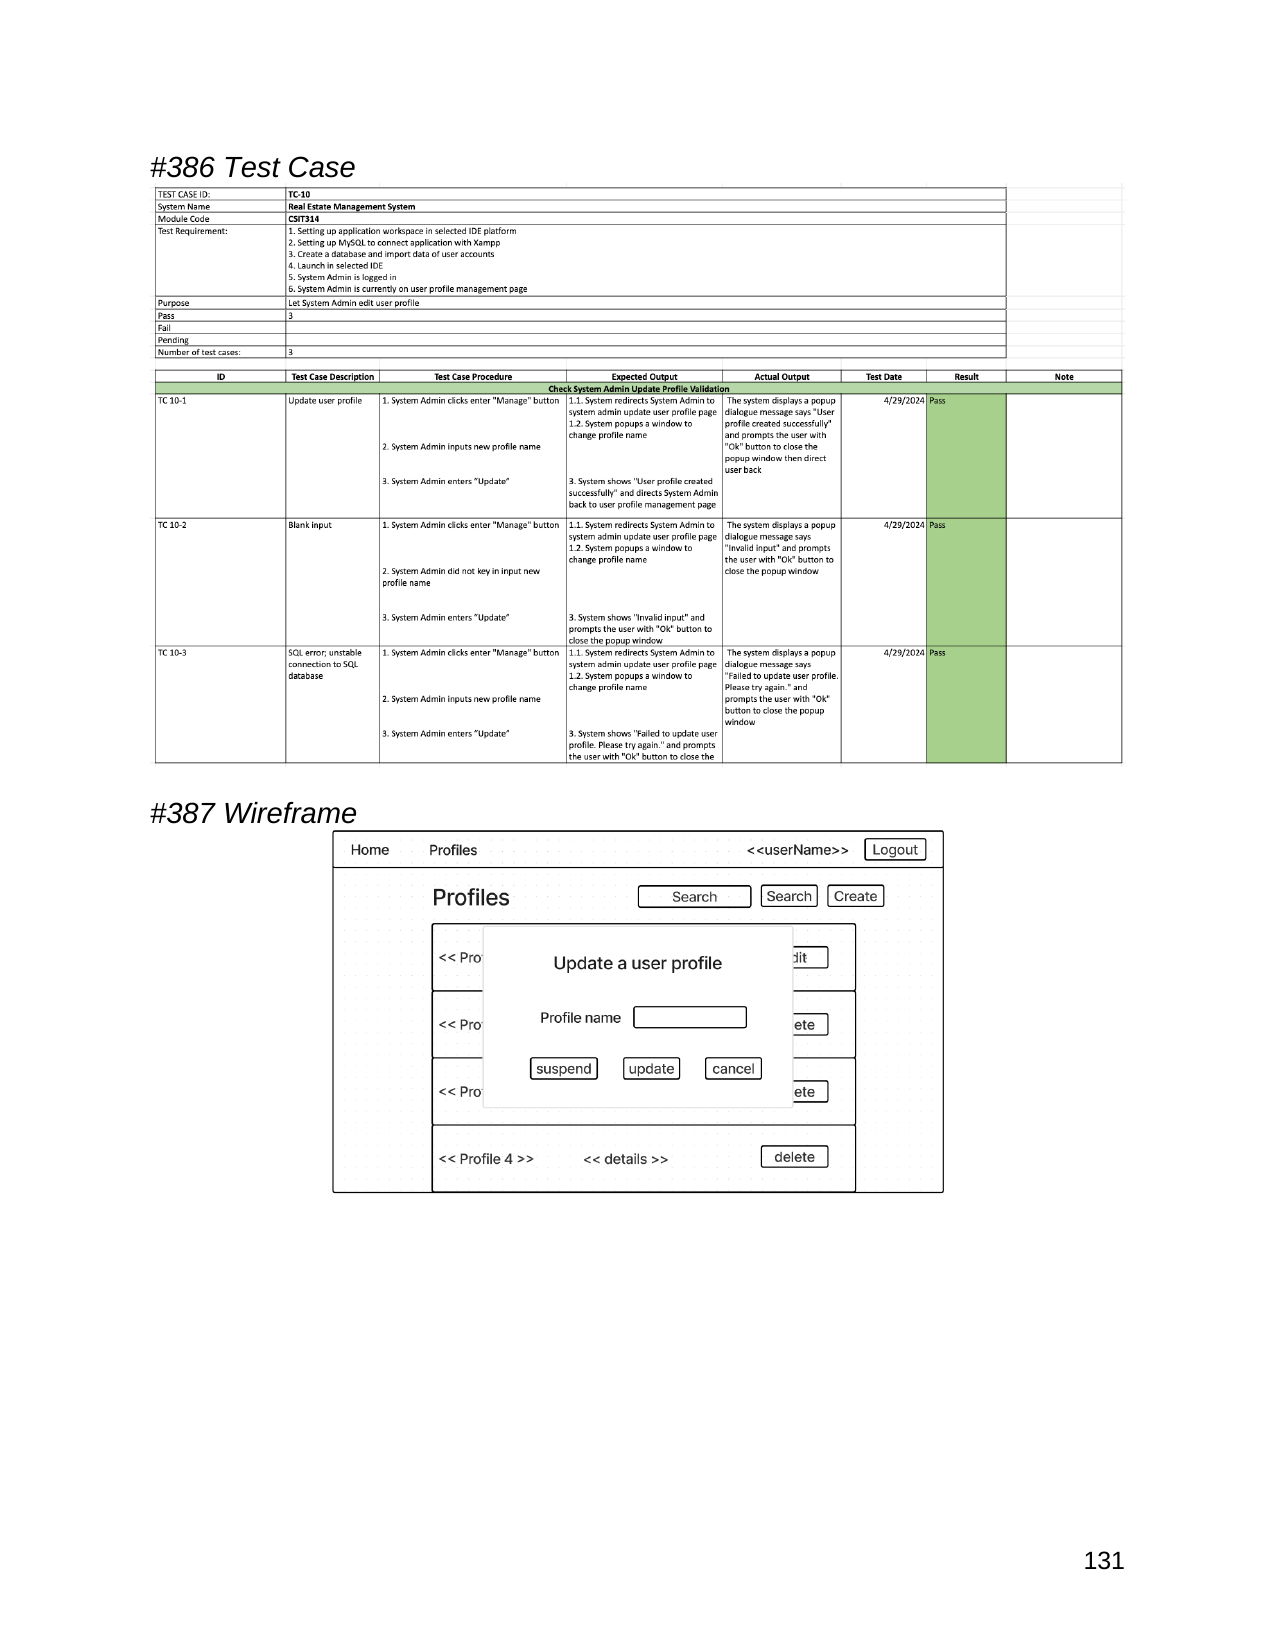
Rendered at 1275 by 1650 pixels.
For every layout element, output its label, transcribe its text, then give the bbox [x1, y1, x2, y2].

text #386 Test Case [150, 150, 1125, 183]
picture [150, 183, 1125, 767]
text #387 Wireframe [150, 796, 1125, 829]
picture [329, 829, 947, 1194]
